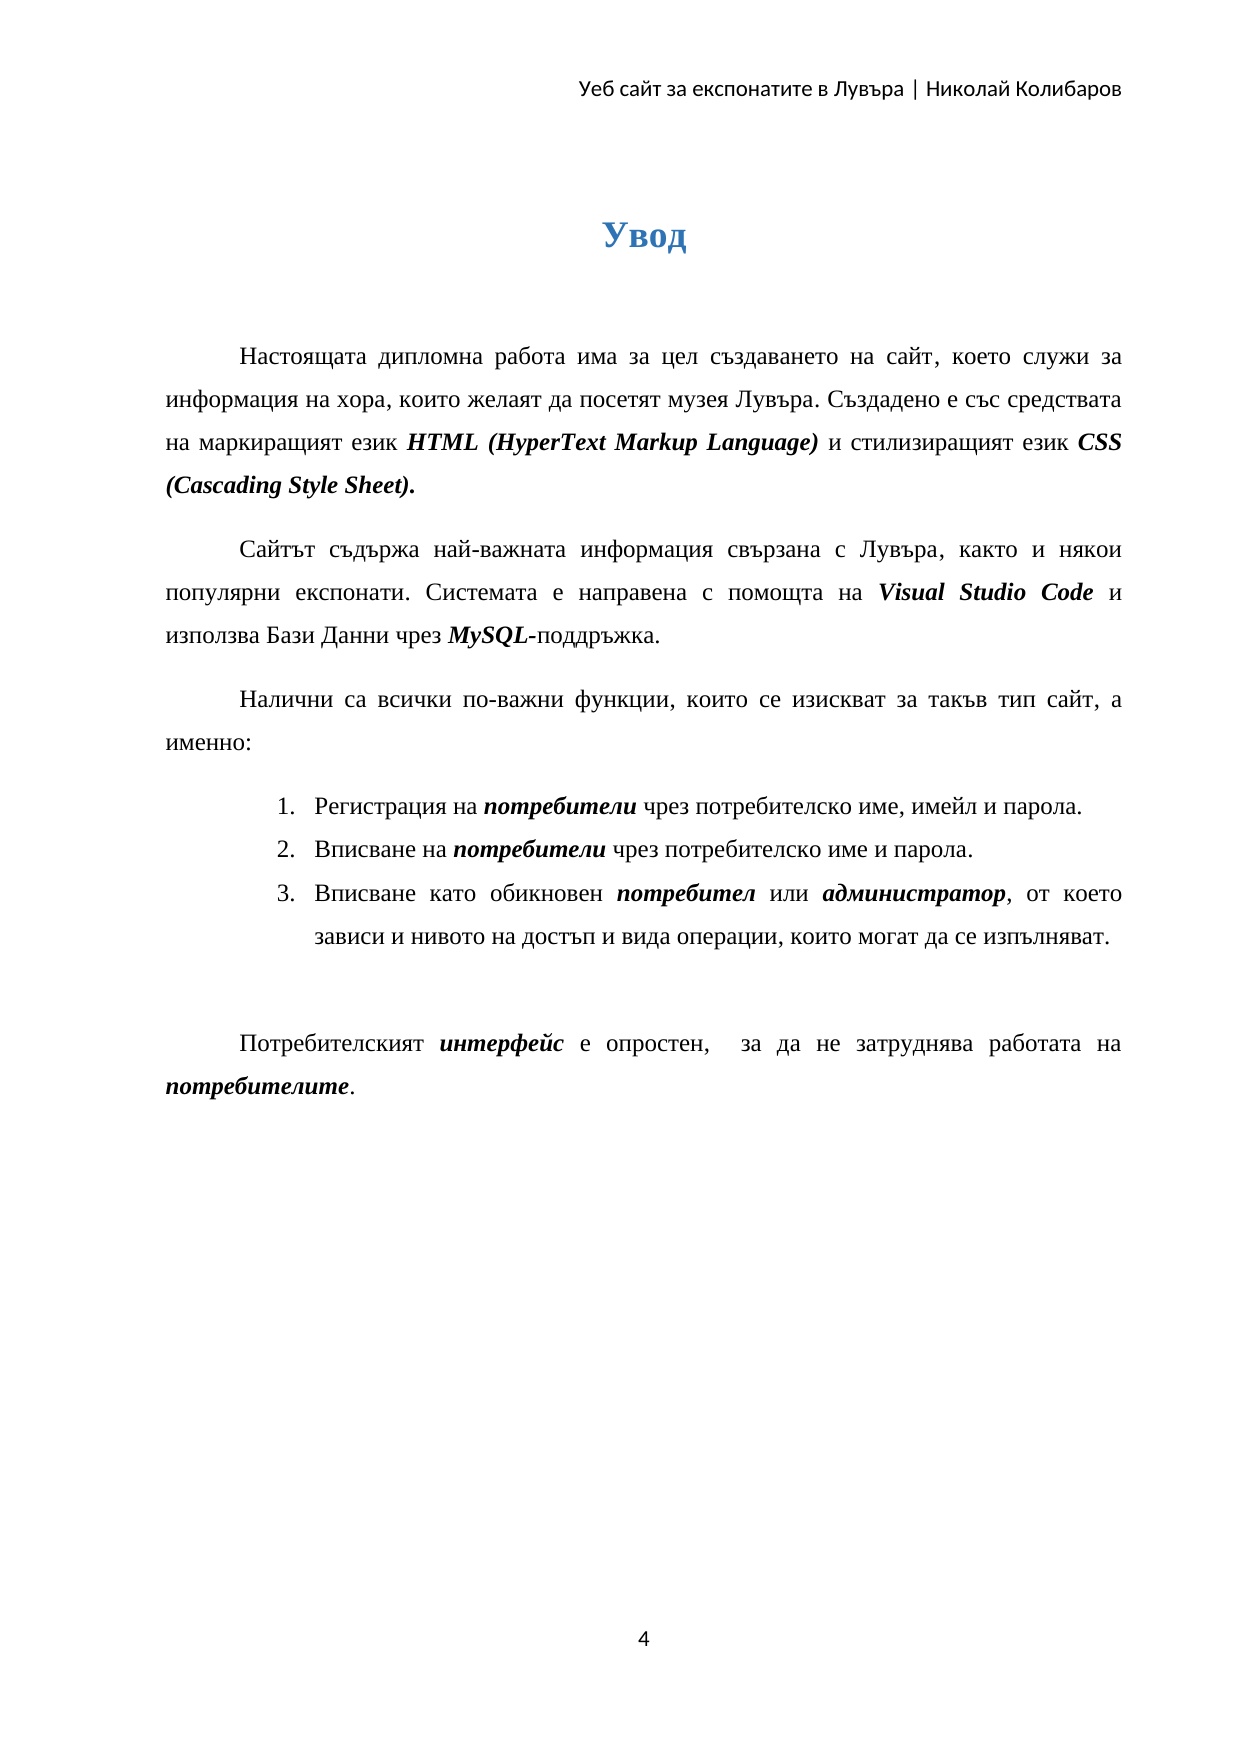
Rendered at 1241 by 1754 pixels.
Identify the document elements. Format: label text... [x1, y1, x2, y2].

list Вписване на потребители чрез потребителско име и парола. [277, 834, 1122, 863]
list Регистрация на потребители чрез потребителско име, имейл и парола. [277, 791, 1122, 820]
text Налични са всички по-важни функции, които се изискват за такъв тип сайт, а именно: [165, 684, 1122, 756]
text Потребителският интерфейс е опростен, за да не затруднява работата на потребителите. [165, 1028, 1122, 1100]
text Настоящата дипломна работа има за цел създаването на сайт, което служи за информация на хора, които желаят да посетят музея Лувъра. Създадено е със средствата на маркиращият език HTML (HyperText Markup Language) и стилизиращият език CSS (Cascading Style Sheet). [165, 341, 1122, 499]
list Вписване като обикновен потребител или администратор, от което зависи и нивото на достъп и вида операции, които могат да се изпълняват. [277, 878, 1122, 949]
text Сайтът съдържа най-важната информация свързана с Лувъра, както и някои популярни експонати. Системата е направена с помощта на Visual Studio Code и използва Бази Данни чрез MySQL-поддръжка. [165, 534, 1122, 649]
subtitle Увод [165, 212, 1122, 255]
